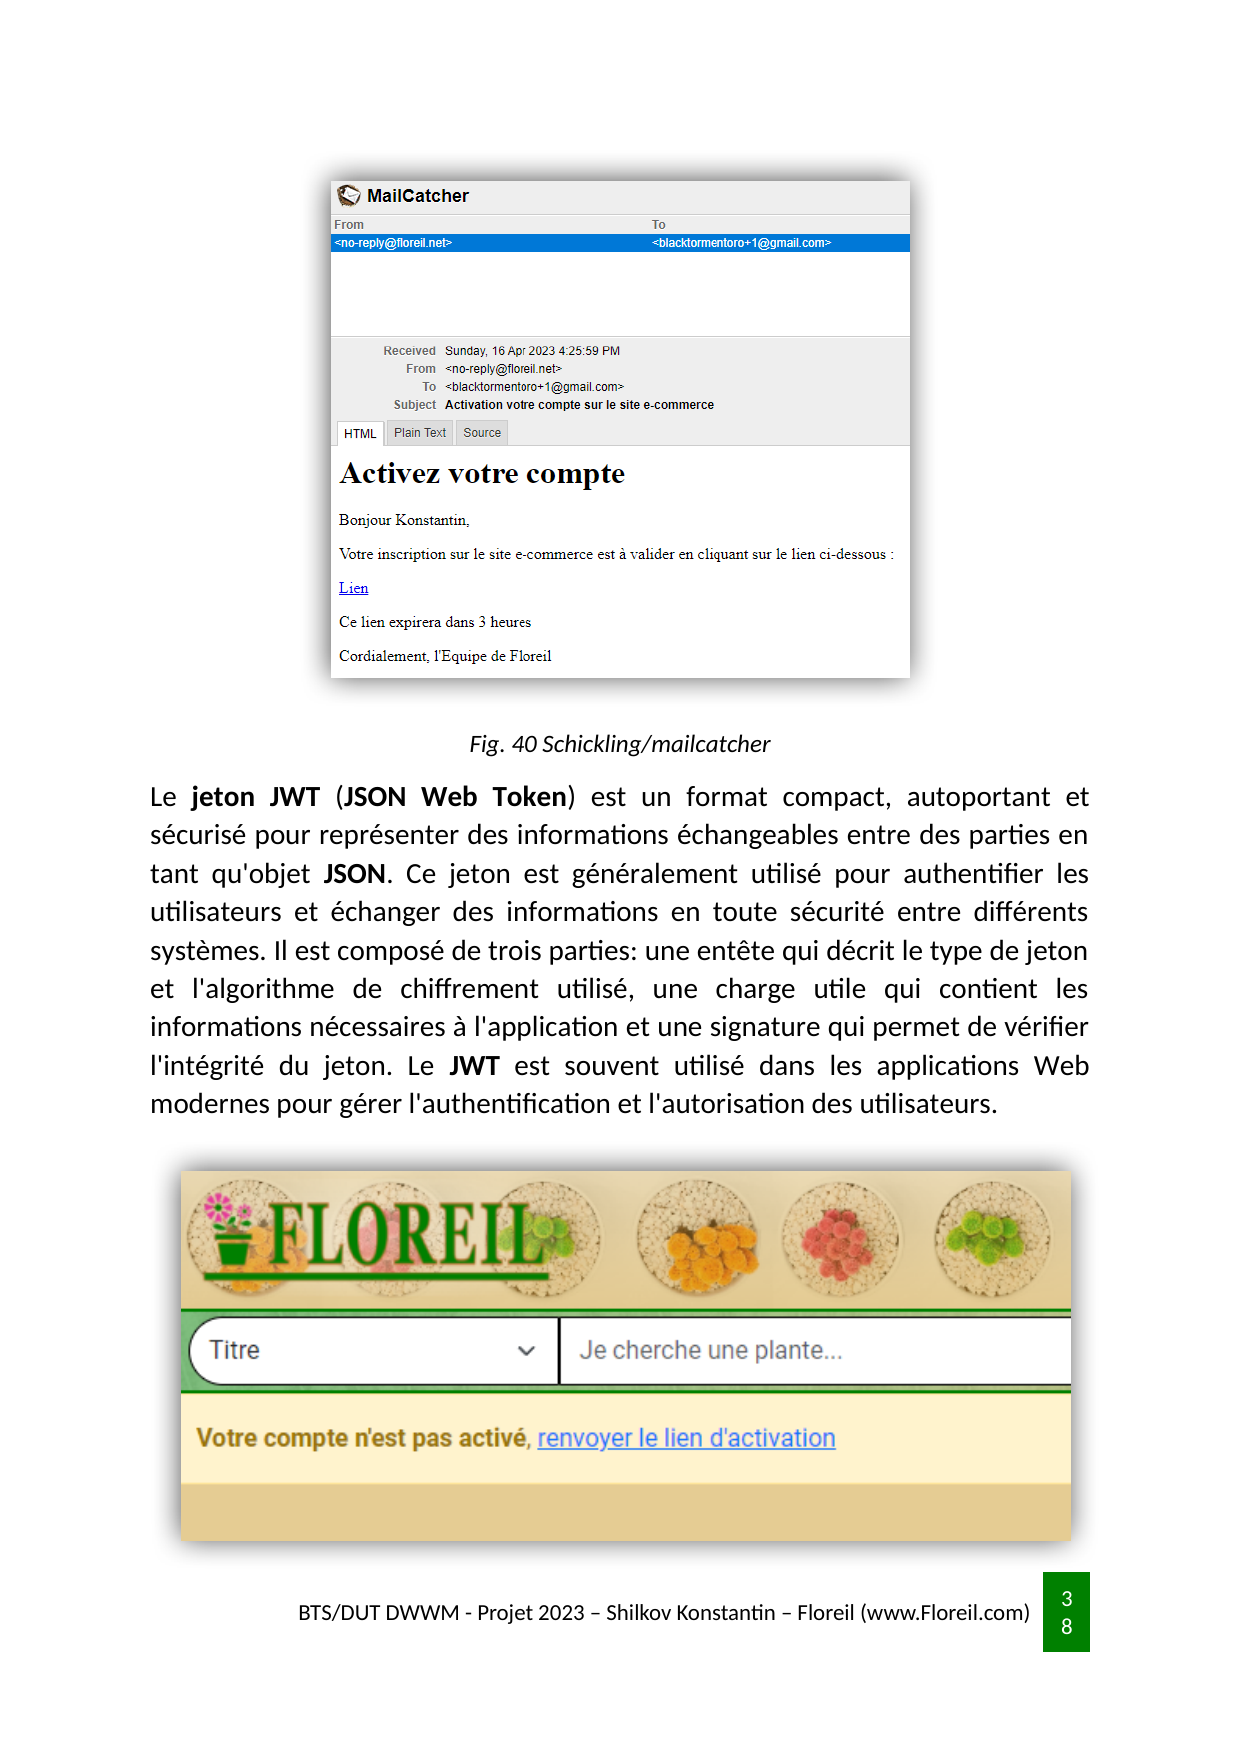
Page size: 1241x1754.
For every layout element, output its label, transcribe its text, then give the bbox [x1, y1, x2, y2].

text Le jeton JWT (JSON Web Token) est un format compact, autoportant et sécurisé pour représenter des informations échangeables entre des parties en tant qu'objet JSON. Ce jeton est généralement utilisé pour authentifier les utilisateurs et échanger des informations en toute sécurité entre différents systèmes. Il est composé de trois parties: une entête qui décrit le type de jeton et l'algorithme de chiffrement utilisé, une charge utile qui contient les informations nécessaires à l'application et une signature qui permet de vérifier l'intégrité du jeton. Le JWT est souvent utilisé dans les applications Web modernes pour gérer l'authentification et l'autorisation des utilisateurs. [150, 778, 1090, 1121]
picture [331, 181, 910, 678]
picture [181, 1171, 1071, 1541]
text Fig. 40 Schickling/mailcatcher [150, 728, 1090, 759]
